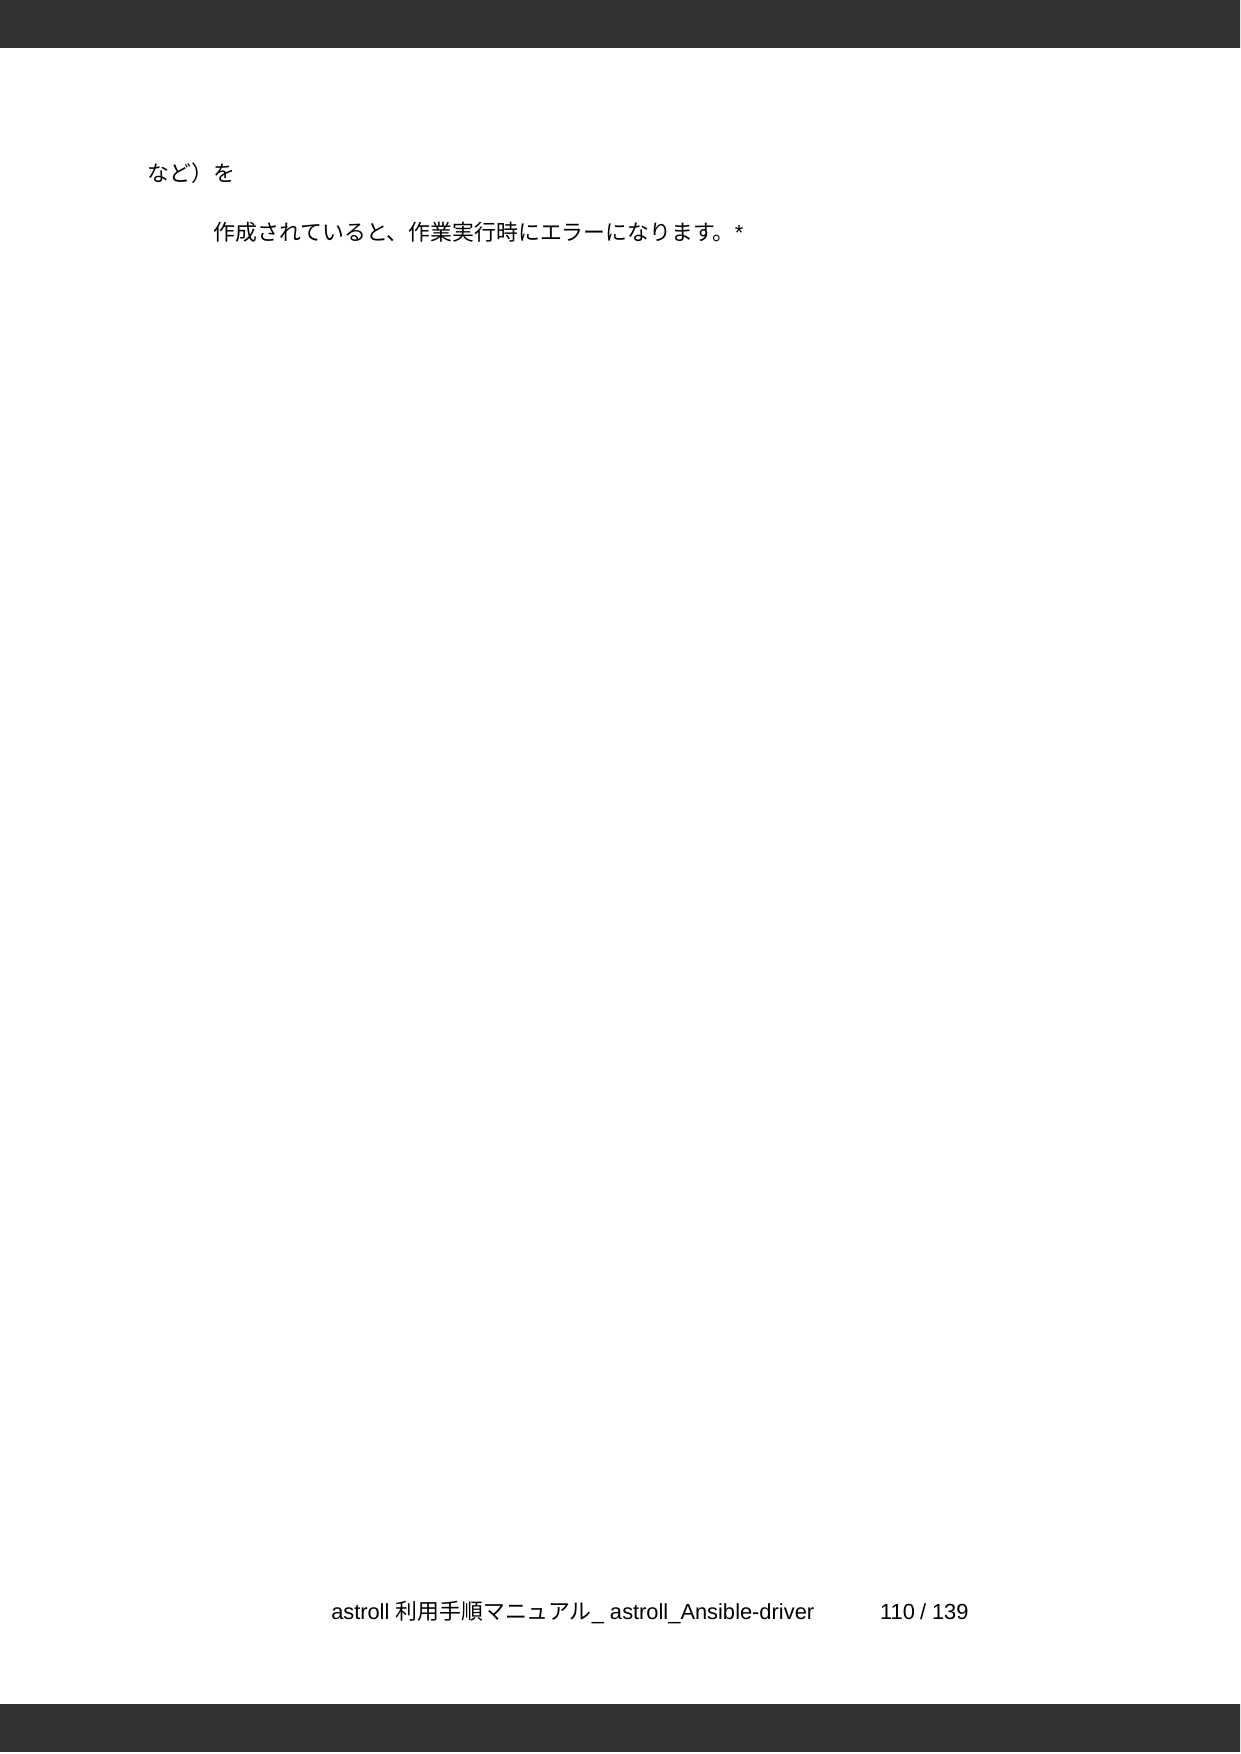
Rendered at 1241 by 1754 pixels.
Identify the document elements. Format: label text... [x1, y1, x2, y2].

picture [0, 1704, 1241, 1752]
text 作成されていると、作業実行時にエラーになります。* [148, 201, 1152, 261]
picture [0, 0, 1241, 48]
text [148, 142, 1152, 201]
